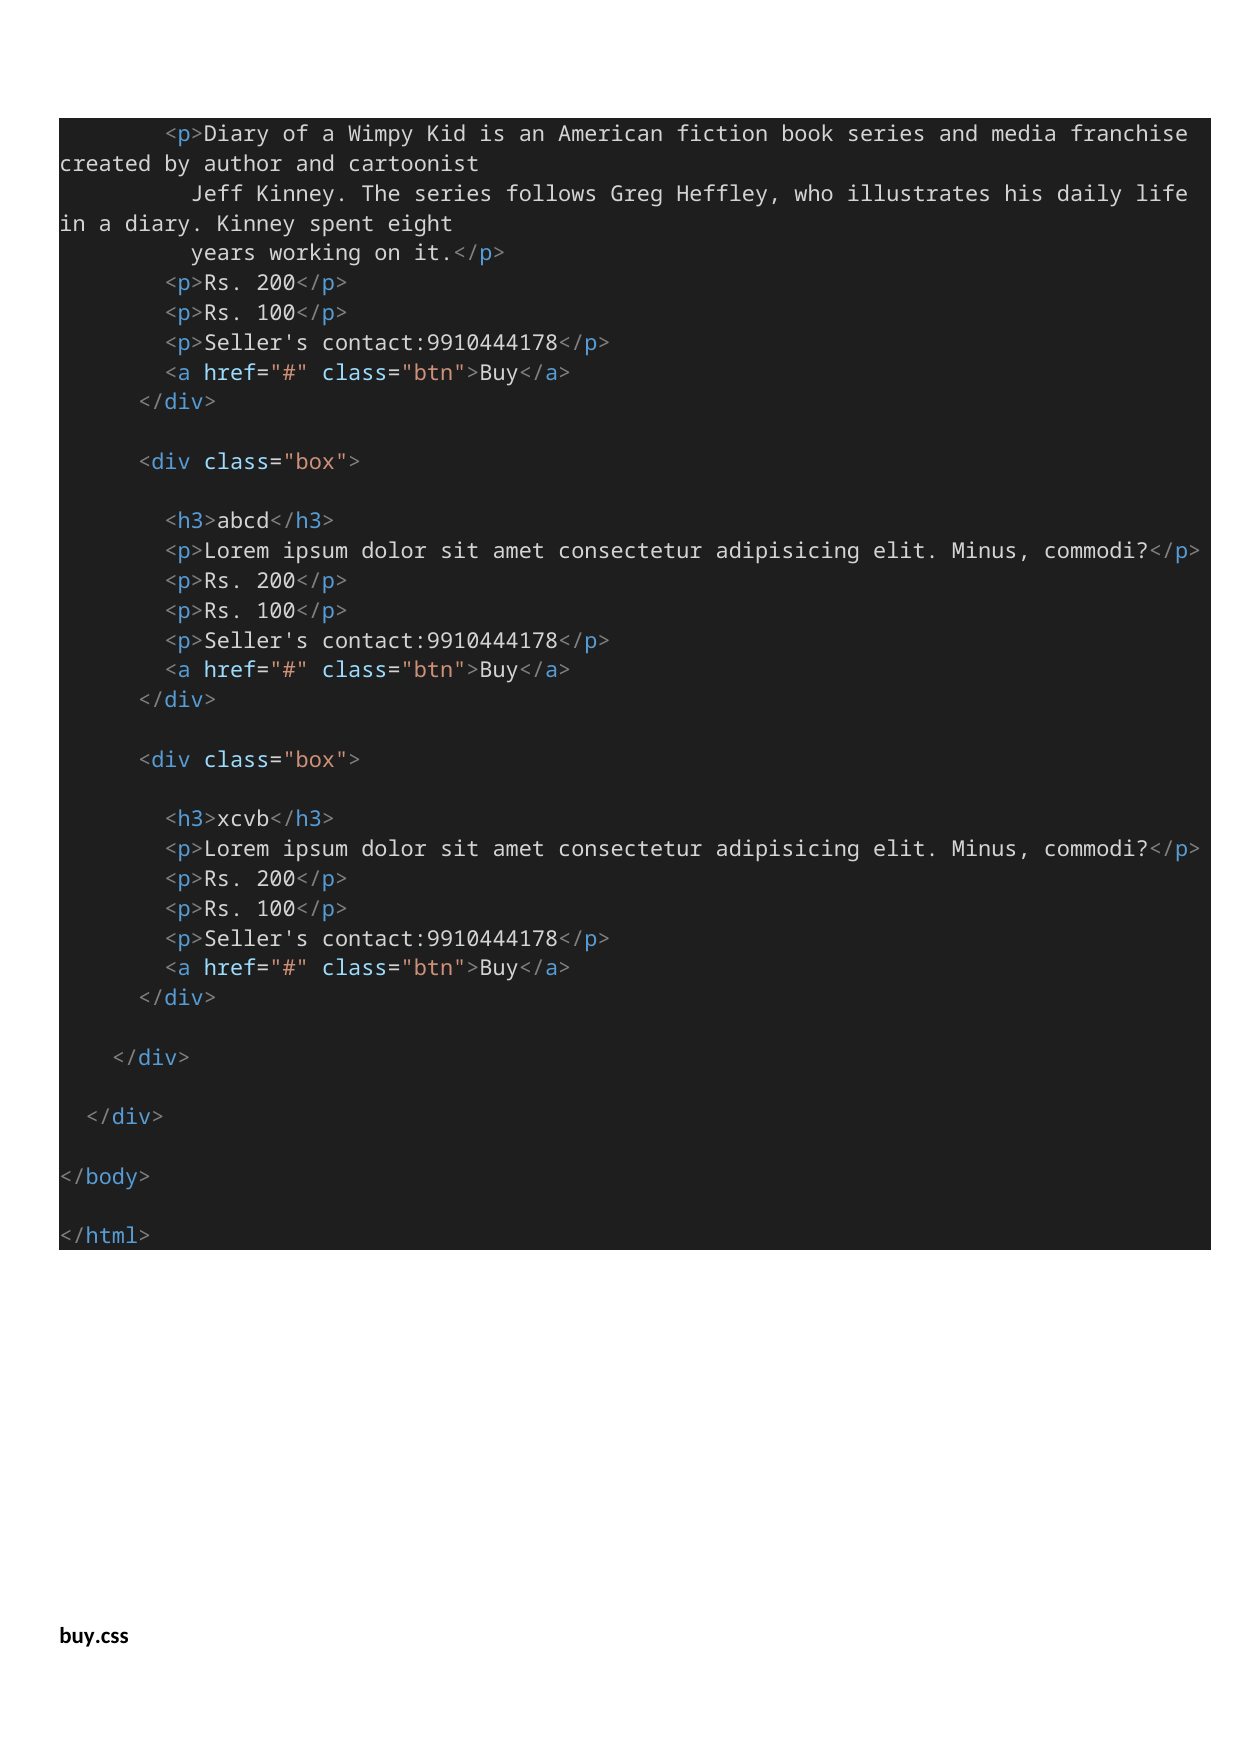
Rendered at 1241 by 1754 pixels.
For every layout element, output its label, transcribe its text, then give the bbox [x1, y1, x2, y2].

text <p>Seller's contact:9910444178</p> [59, 327, 1211, 356]
text </div> [59, 1101, 1211, 1131]
text </div> [59, 1042, 1211, 1071]
text years working on it.</p> [59, 237, 1211, 267]
text </div> [59, 684, 1211, 714]
text <p>Rs. 200</p> [59, 863, 1211, 893]
text <a href="#" class="btn">Buy</a> [59, 654, 1211, 684]
text </html> [59, 1220, 1211, 1250]
text Jeff Kinney. The series follows Greg Heffley, who illustrates his daily life in a diary. Kinney spent eight [59, 178, 1211, 237]
text <p>Diary of a Wimpy Kid is an American fiction book series and media franchise created by author and cartoonist [59, 118, 1211, 178]
text <h3>xcvb</h3> [59, 803, 1211, 833]
text <a href="#" class="btn">Buy</a> [59, 952, 1211, 982]
text <a href="#" class="btn">Buy</a> [59, 356, 1211, 386]
text <p>Rs. 100</p> [59, 297, 1211, 327]
text </body> [59, 1161, 1211, 1191]
text <p>Rs. 100</p> [59, 893, 1211, 922]
text </div> [59, 982, 1211, 1012]
text <p>Rs. 200</p> [59, 565, 1211, 595]
text <p>Rs. 200</p> [59, 267, 1211, 297]
text <p>Seller's contact:9910444178</p> [59, 624, 1211, 654]
text <p>Lorem ipsum dolor sit amet consectetur adipisicing elit. Minus, commodi?</p> [59, 833, 1211, 863]
text <div class="box"> [59, 446, 1211, 476]
text <div class="box"> [59, 744, 1211, 773]
text buy.css [59, 1621, 1211, 1649]
text <p>Lorem ipsum dolor sit amet consectetur adipisicing elit. Minus, commodi?</p> [59, 535, 1211, 565]
text <p>Rs. 100</p> [59, 595, 1211, 624]
text <h3>abcd</h3> [59, 505, 1211, 535]
text <p>Seller's contact:9910444178</p> [59, 922, 1211, 952]
text </div> [59, 386, 1211, 416]
